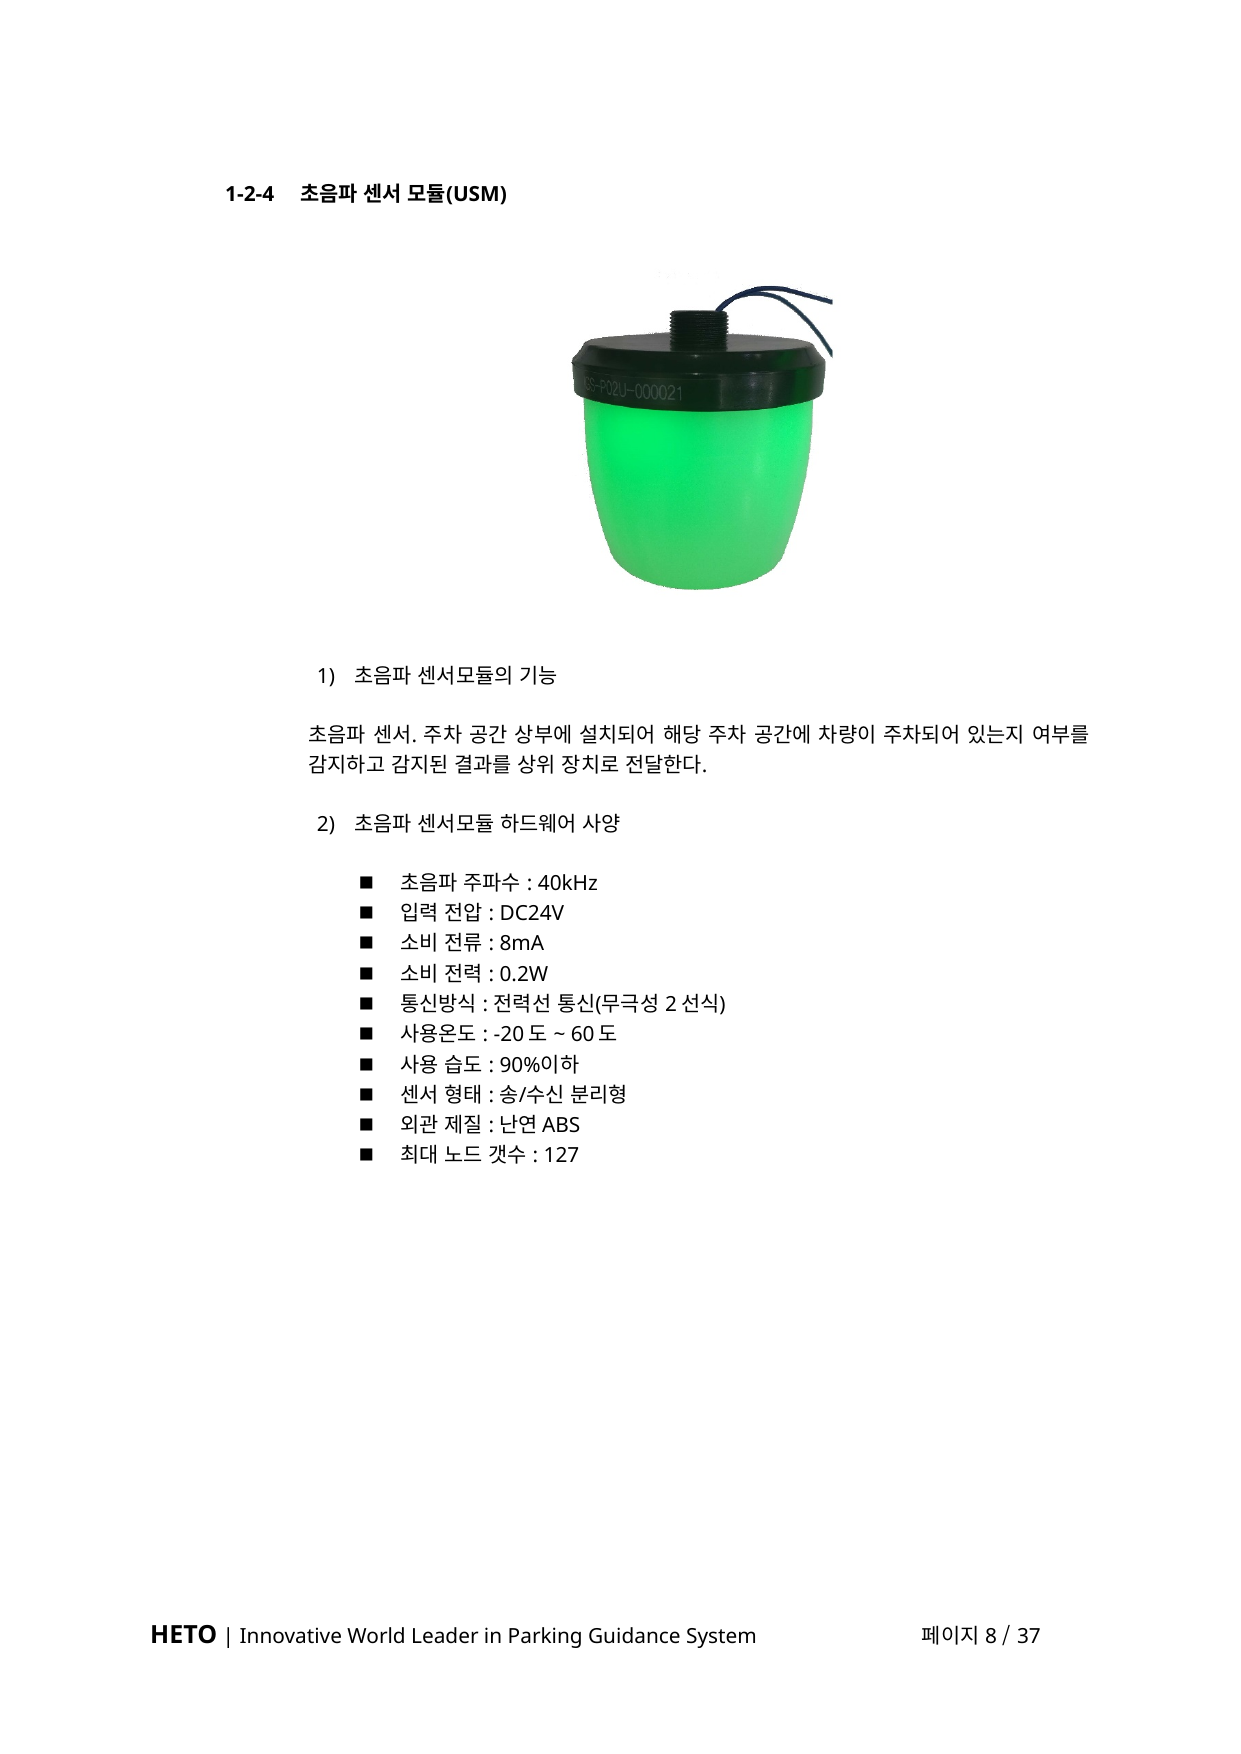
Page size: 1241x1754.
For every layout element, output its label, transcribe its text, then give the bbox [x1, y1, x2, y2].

list 사용 습도 : 90%이하 [358, 1048, 1090, 1078]
list 소비 전류 : 8mA [358, 927, 1090, 957]
text 초음파 센서. 주차 공간 상부에 설치되어 해당 주차 공간에 차량이 주차되어 있는지 여부를 감지하고 감지된 결과를 상위 장치로 전달한다. [308, 718, 1090, 779]
list 초음파 주파수 : 40kHz [358, 866, 1090, 896]
list 최대 노드 갯수 : 127 [358, 1139, 1090, 1169]
subtitle 초음파 센서 모듈(USM) [225, 177, 1090, 207]
list 사용온도 : -20도 ~ 60도 [358, 1017, 1090, 1048]
picture [501, 236, 897, 631]
list 초음파 센서모듈의 기능 [317, 659, 1090, 690]
list 통신방식 : 전력선 통신(무극성 2선식) [358, 987, 1090, 1017]
list 입력 전압 : DC24V [358, 896, 1090, 927]
list 소비 전력 : 0.2W [358, 957, 1090, 987]
list 외관 제질 : 난연ABS [358, 1108, 1090, 1139]
list 센서 형태 : 송/수신 분리형 [358, 1078, 1090, 1108]
list 초음파 센서모듈 하드웨어 사양 [317, 807, 1090, 837]
